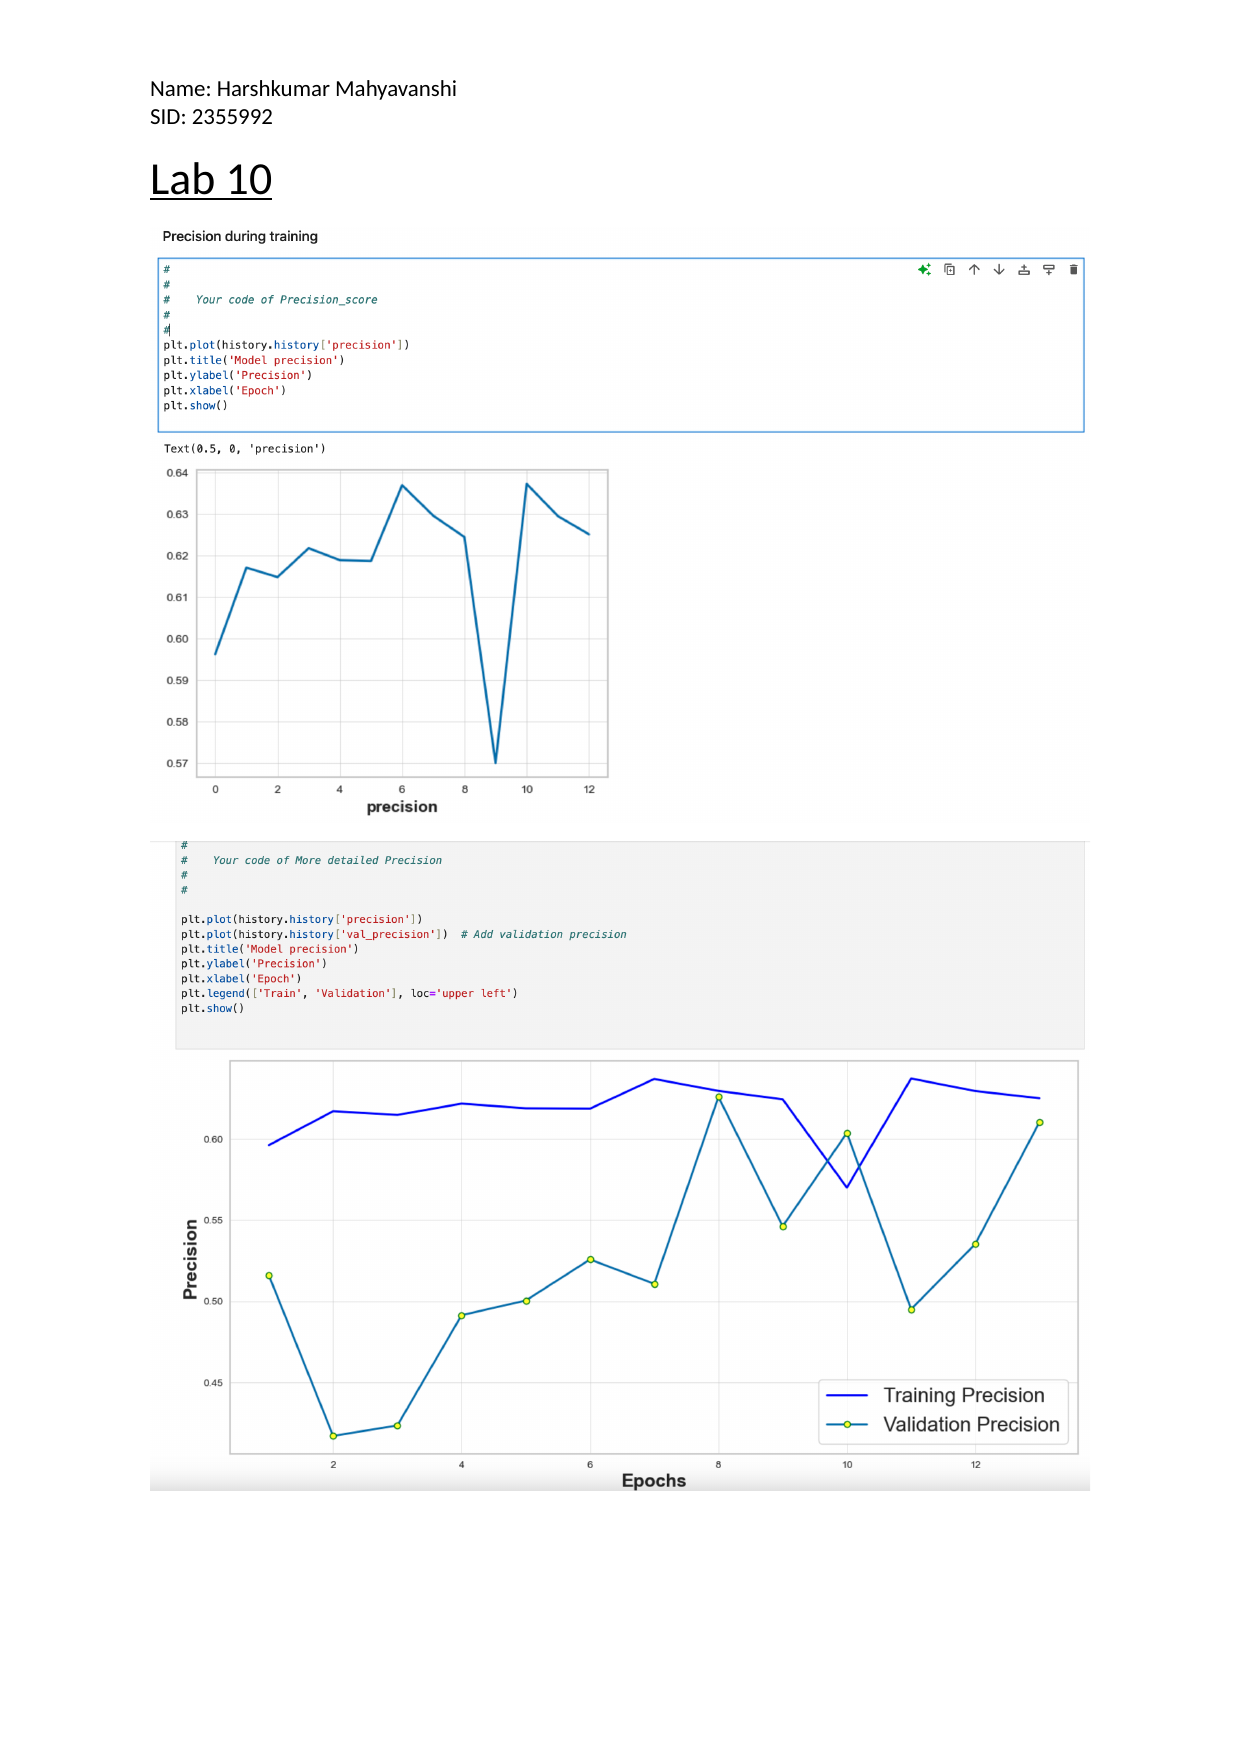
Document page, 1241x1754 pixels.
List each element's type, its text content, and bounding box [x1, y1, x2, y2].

picture [150, 227, 1091, 823]
text Lab 10 [150, 150, 1090, 206]
picture [150, 841, 1091, 1491]
